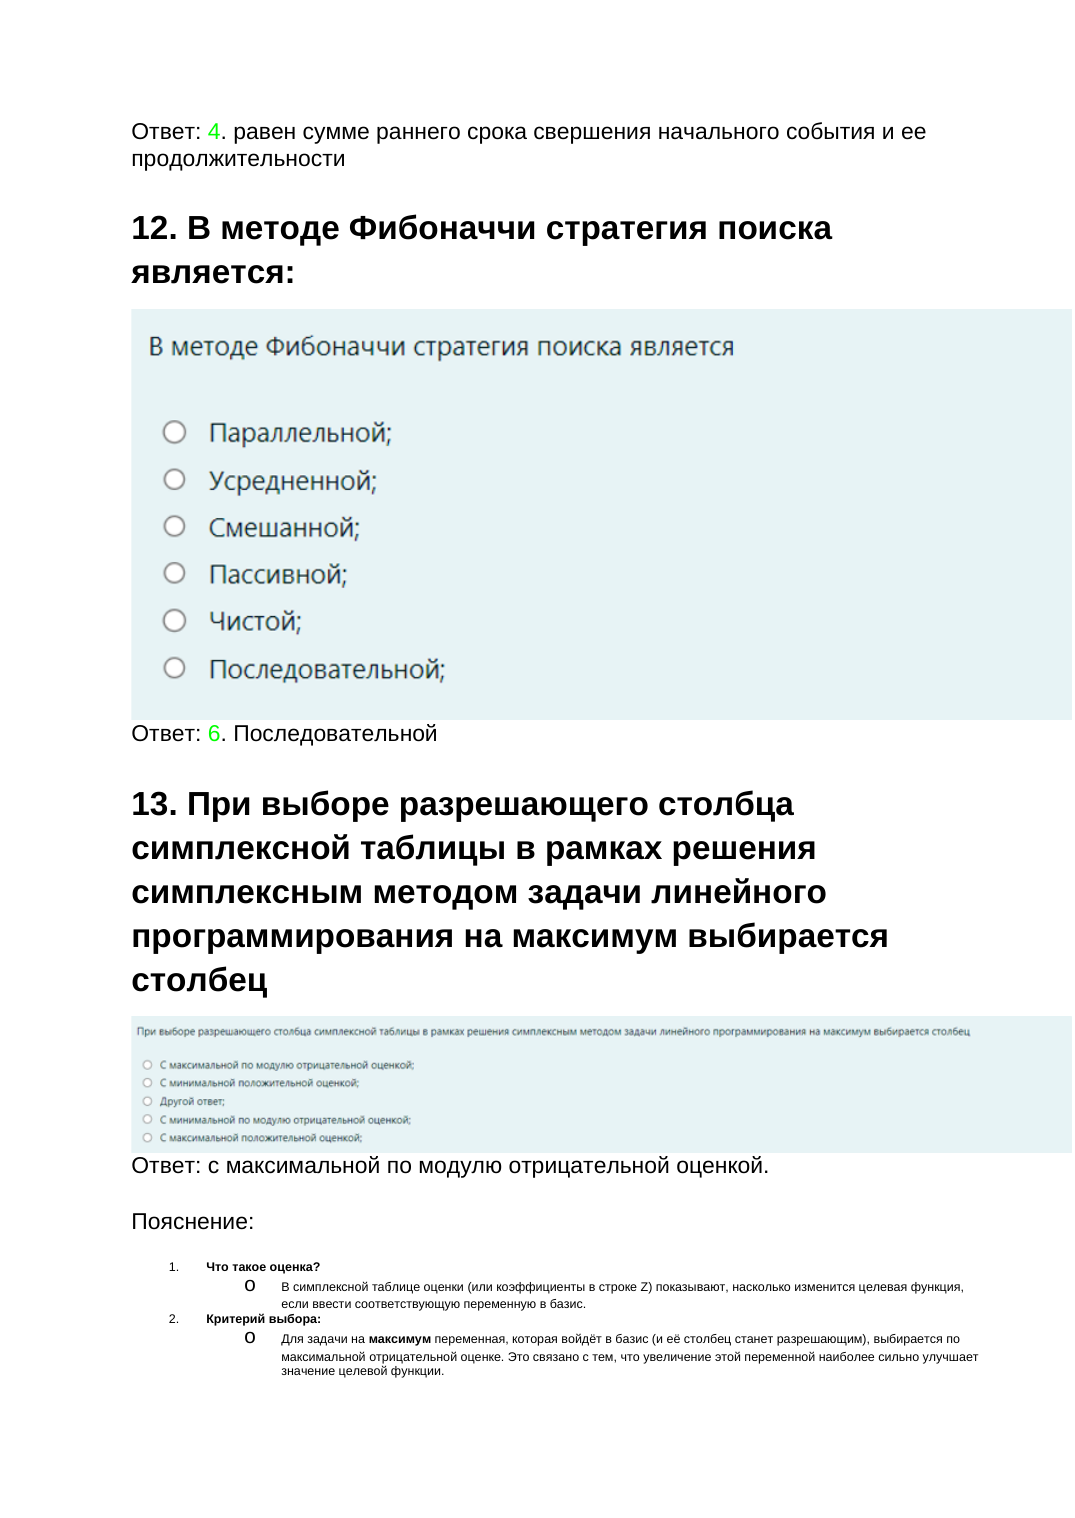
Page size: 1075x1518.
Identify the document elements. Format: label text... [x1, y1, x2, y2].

list Для задачи на максимум переменная, которая войдёт в базис (и её столбец станет разрешающим), выбирается по максимальной отрицательной оценке. Это связано с тем, что увеличение этой переменной наиболее сильно улучшает значение целевой функции. [244, 1326, 992, 1378]
list Критерий выбора: [169, 1312, 992, 1326]
list Что такое оценка? [169, 1259, 992, 1273]
picture [131, 309, 1072, 720]
list В симплексной таблице оценки (или коэффициенты в строке Z) показывают, насколько изменится целевая функция, если ввести соответствующую переменную в базис. [244, 1273, 992, 1312]
subtitle 13. При выборе разрешающего столбца симплексной таблицы в рамках решения симплексным методом задачи линейного программирования на максимум выбирается столбец [131, 783, 992, 999]
text Пояснение: [131, 1208, 992, 1234]
text Ответ: 6. Последовательной [131, 720, 992, 746]
text Ответ: с максимальной по модулю отрицательной оценкой. [131, 1153, 992, 1179]
subtitle 12. В методе Фибоначчи стратегия поиска является: [131, 208, 992, 291]
text Ответ: 4. равен сумме раннего срока свершения начального события и ее продолжительности [131, 118, 992, 171]
picture [131, 1016, 1072, 1153]
